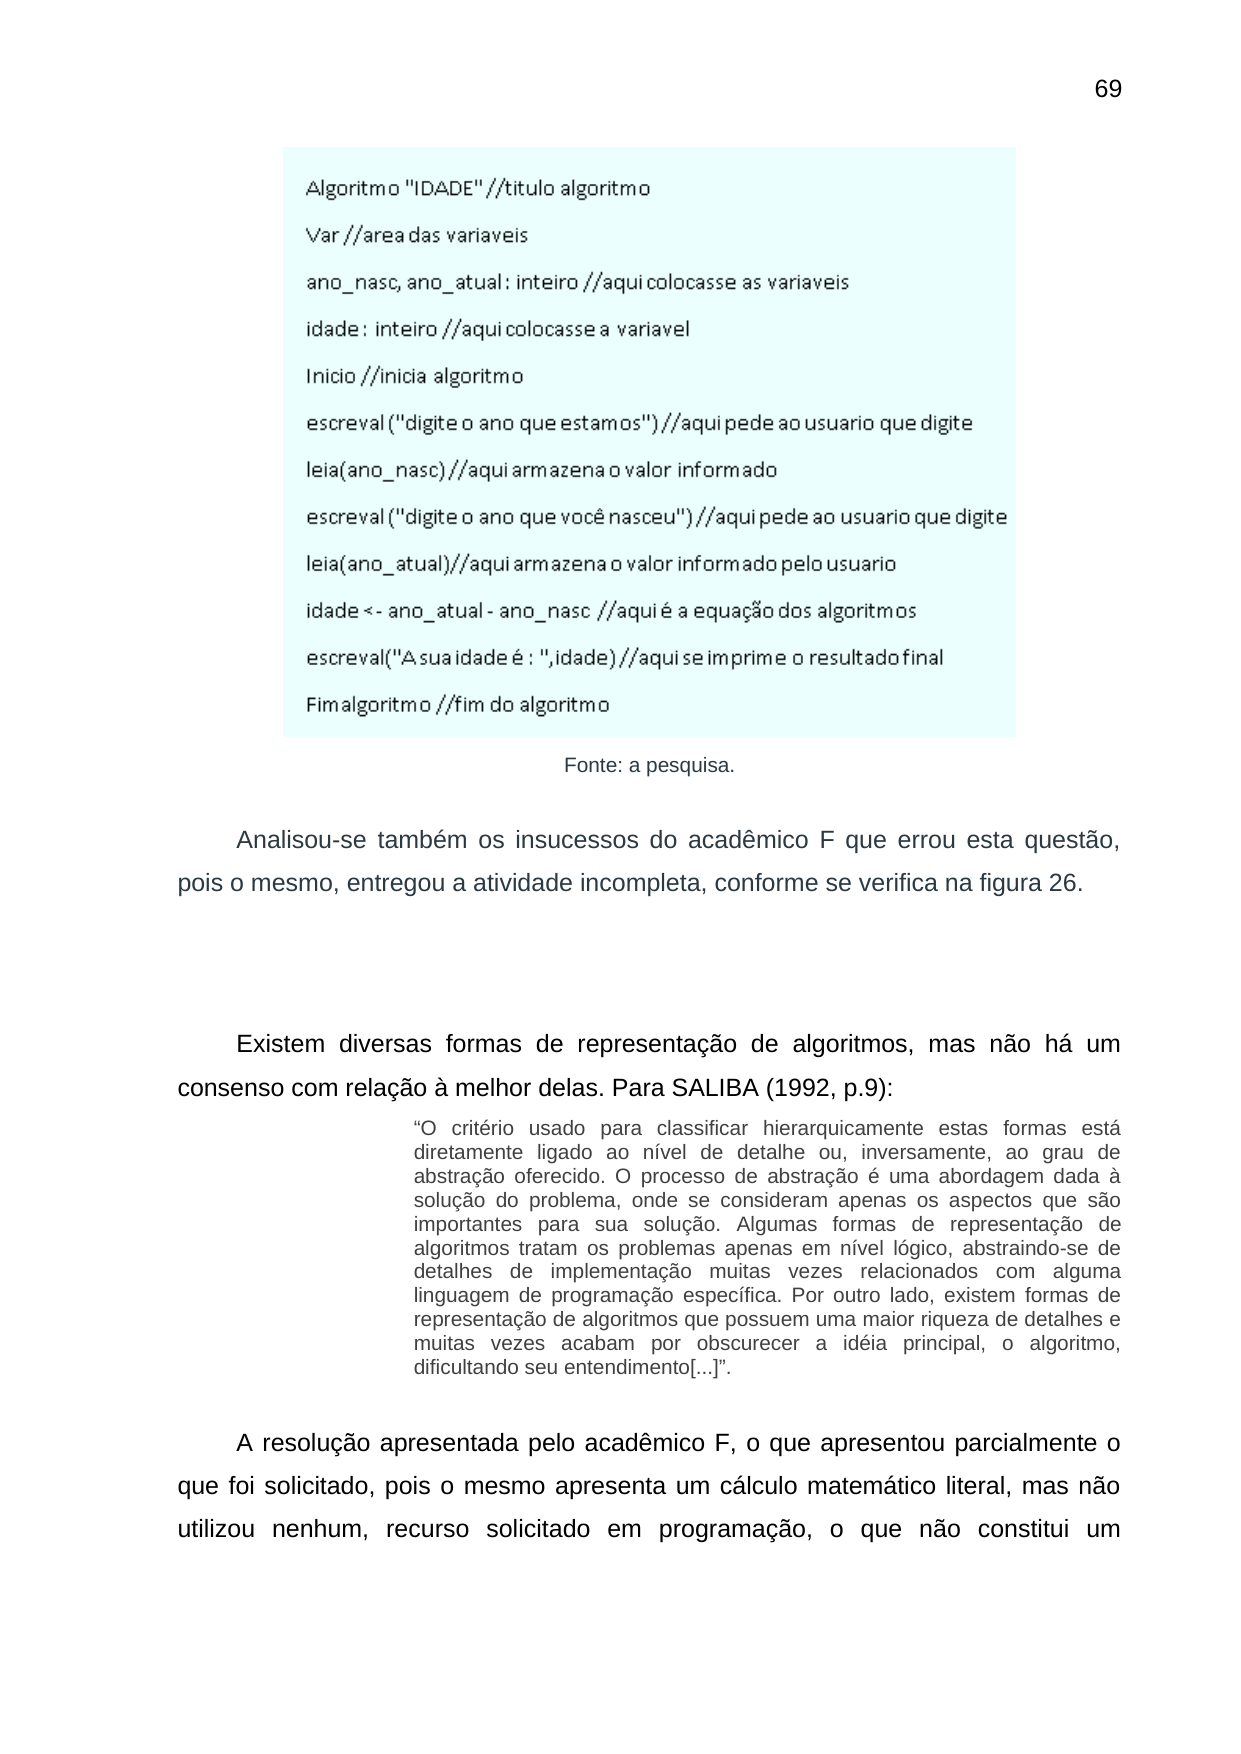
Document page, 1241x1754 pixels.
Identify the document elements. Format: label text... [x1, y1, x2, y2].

picture [283, 147, 1016, 737]
text “O critério usado para classificar hierarquicamente estas formas está diretamente ligado ao nível de detalhe ou, inversamente, ao grau de abstração oferecido. O processo de abstração é uma abordagem dada à solução do problema, onde se consideram apenas os aspectos que são importantes para sua solução. Algumas formas de representação de algoritmos tratam os problemas apenas em nível lógico, abstraindo-se de detalhes de implementação muitas vezes relacionados com alguma linguagem de programação específica. Por outro lado, existem formas de representação de algoritmos que possuem uma maior riqueza de detalhes e muitas vezes acabam por obscurecer a idéia principal, o algoritmo, dificultando seu entendimento[...]”. [413, 1116, 1122, 1379]
text Analisou-se também os insucessos do acadêmico F que errou esta questão, pois o mesmo, entregou a atividade incompleta, conforme se verifica na figura 26. [177, 825, 1122, 897]
text Fonte: a pesquisa. [177, 753, 1122, 777]
text Existem diversas formas de representação de algoritmos, mas não há um consenso com relação à melhor delas. Para SALIBA (1992, p.9): [177, 1029, 1122, 1101]
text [177, 1428, 1122, 1543]
